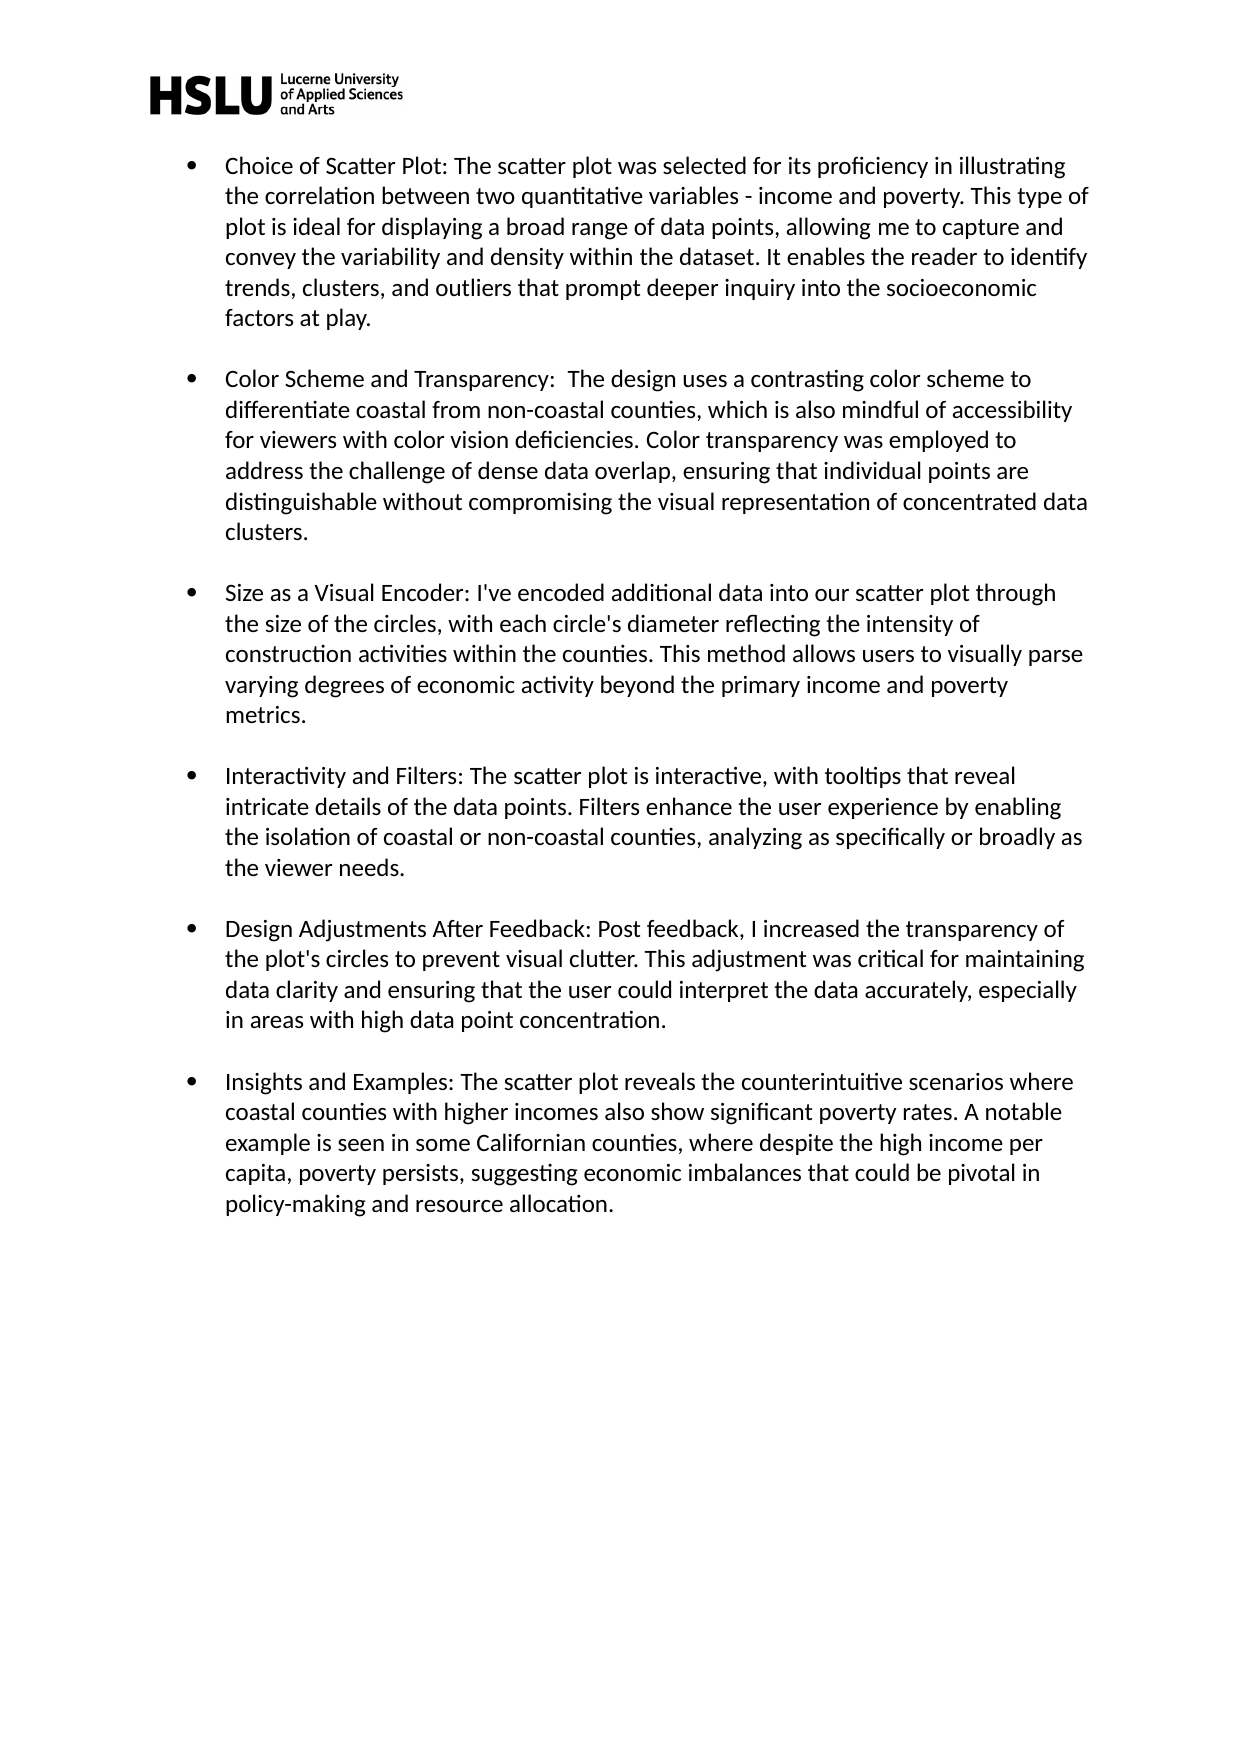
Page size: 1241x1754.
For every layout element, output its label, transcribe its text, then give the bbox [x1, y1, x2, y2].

list Insights and Examples: The scatter plot reveals the counterintuitive scenarios where coastal counties with higher incomes also show significant poverty rates. A notable example is seen in some Californian counties, where despite the high income per capita, poverty persists, suggesting economic imbalances that could be pivotal in policy-making and resource allocation. [187, 1066, 1090, 1218]
list Interactivity and Filters: The scatter plot is interactive, with tooltips that reveal intricate details of the data points. Filters enhance the user experience by enabling the isolation of coastal or non-coastal counties, analyzing as specifically or broadly as the viewer needs. [187, 760, 1090, 882]
list Choice of Scatter Plot: The scatter plot was selected for its proficiency in illustrating the correlation between two quantitative variables - income and poverty. This type of plot is ideal for displaying a broad range of data points, allowing me to capture and convey the variability and density within the dataset. It enables the reader to identify trends, clusters, and outliers that prompt deeper inquiry into the socioeconomic factors at play. [187, 150, 1090, 333]
list Color Scheme and Transparency: The design uses a contrasting color scheme to differentiate coastal from non-coastal counties, which is also mindful of accessibility for viewers with color vision deficiencies. Color transparency was employed to address the challenge of dense data overlap, ensuring that individual points are distinguishable without compromising the visual representation of concentrated data clusters. [187, 364, 1090, 547]
picture [150, 73, 403, 115]
list Size as a Visual Encoder: I've encoded additional data into our scatter plot through the size of the circles, with each circle's diameter reflecting the intensity of construction activities within the counties. This method allows users to visually parse varying degrees of economic activity beyond the primary income and poverty metrics. [187, 577, 1090, 730]
list Design Adjustments After Feedback: Post feedback, I increased the transparency of the plot's circles to prevent visual clutter. This adjustment was critical for maintaining data clarity and ensuring that the user could interpret the data accurately, especially in areas with high data point concentration. [187, 913, 1090, 1035]
